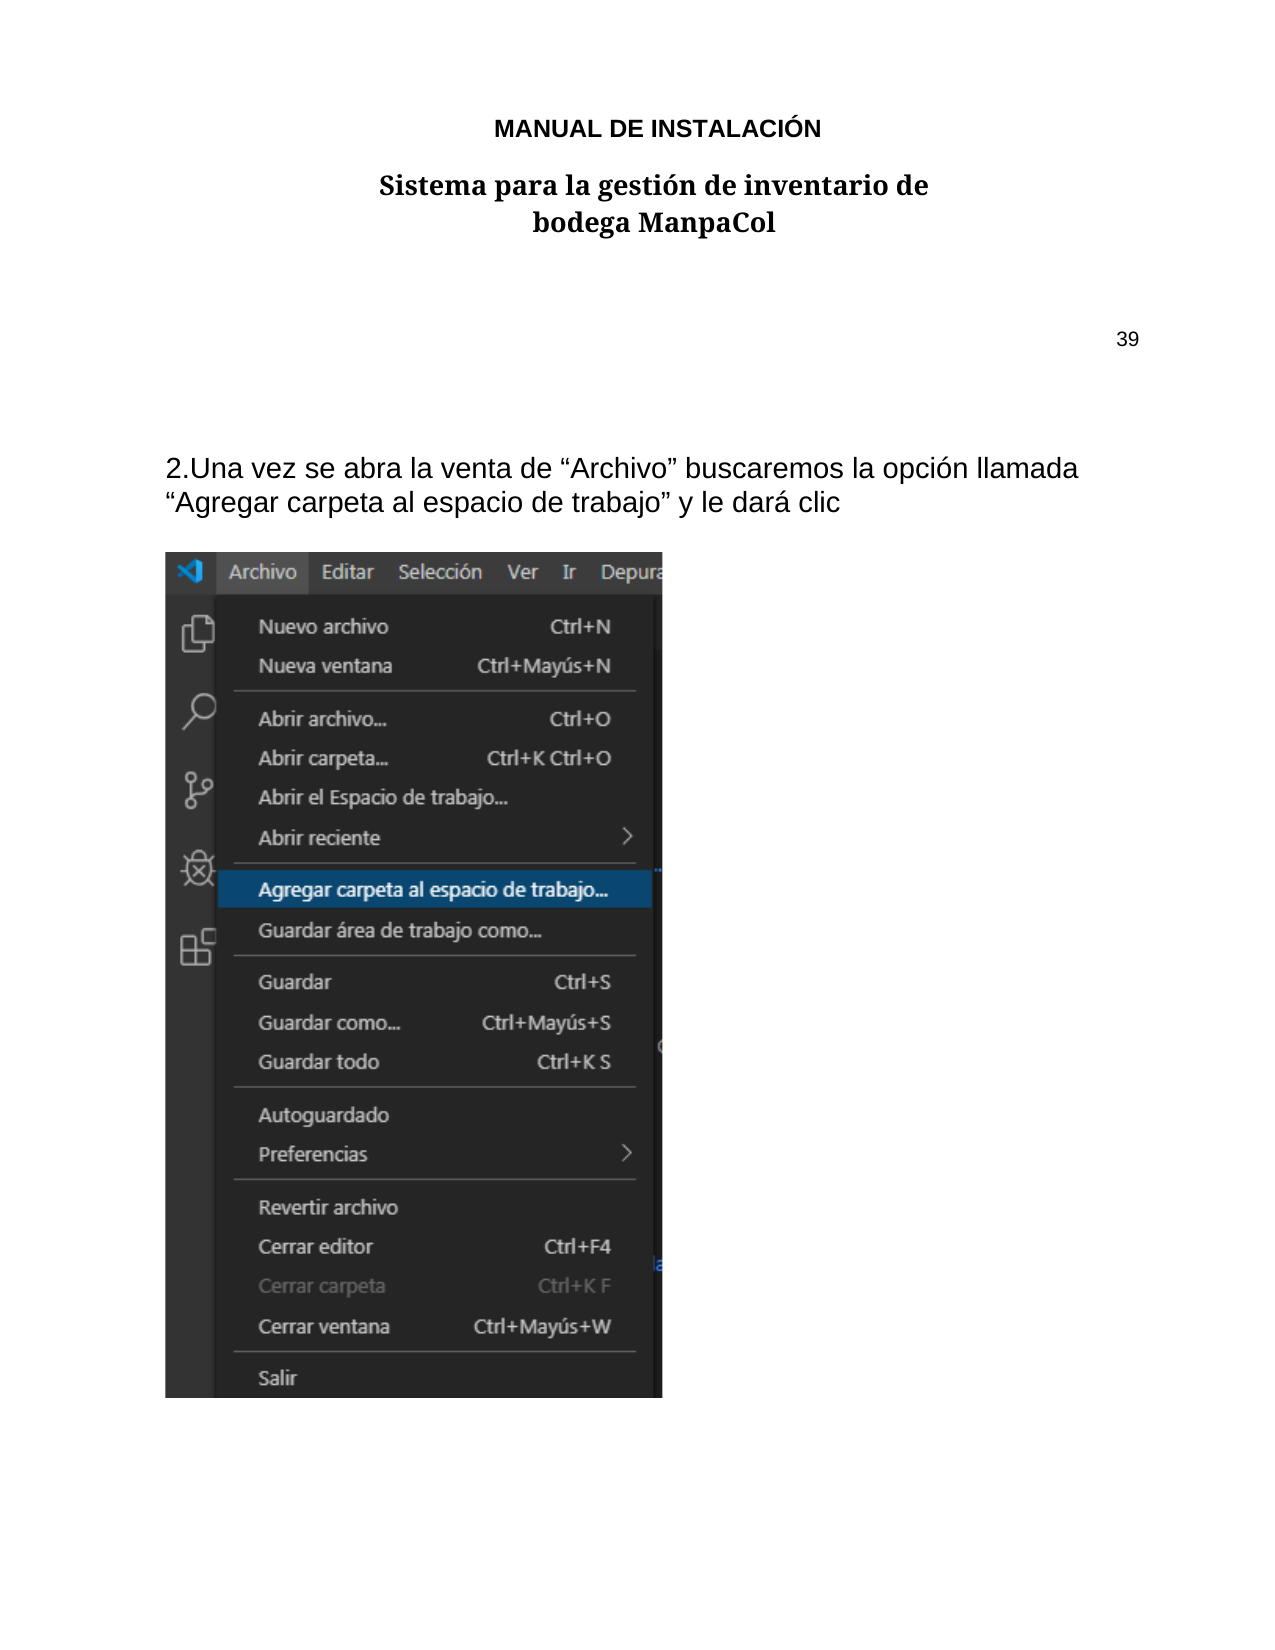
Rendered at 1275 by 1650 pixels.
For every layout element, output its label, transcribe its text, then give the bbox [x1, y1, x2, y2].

picture [165, 552, 663, 1398]
text 2.Una vez se abra la venta de “Archivo” buscaremos la opción llamada “Agregar carpeta al espacio de trabajo” y le dará clic [165, 451, 1139, 518]
